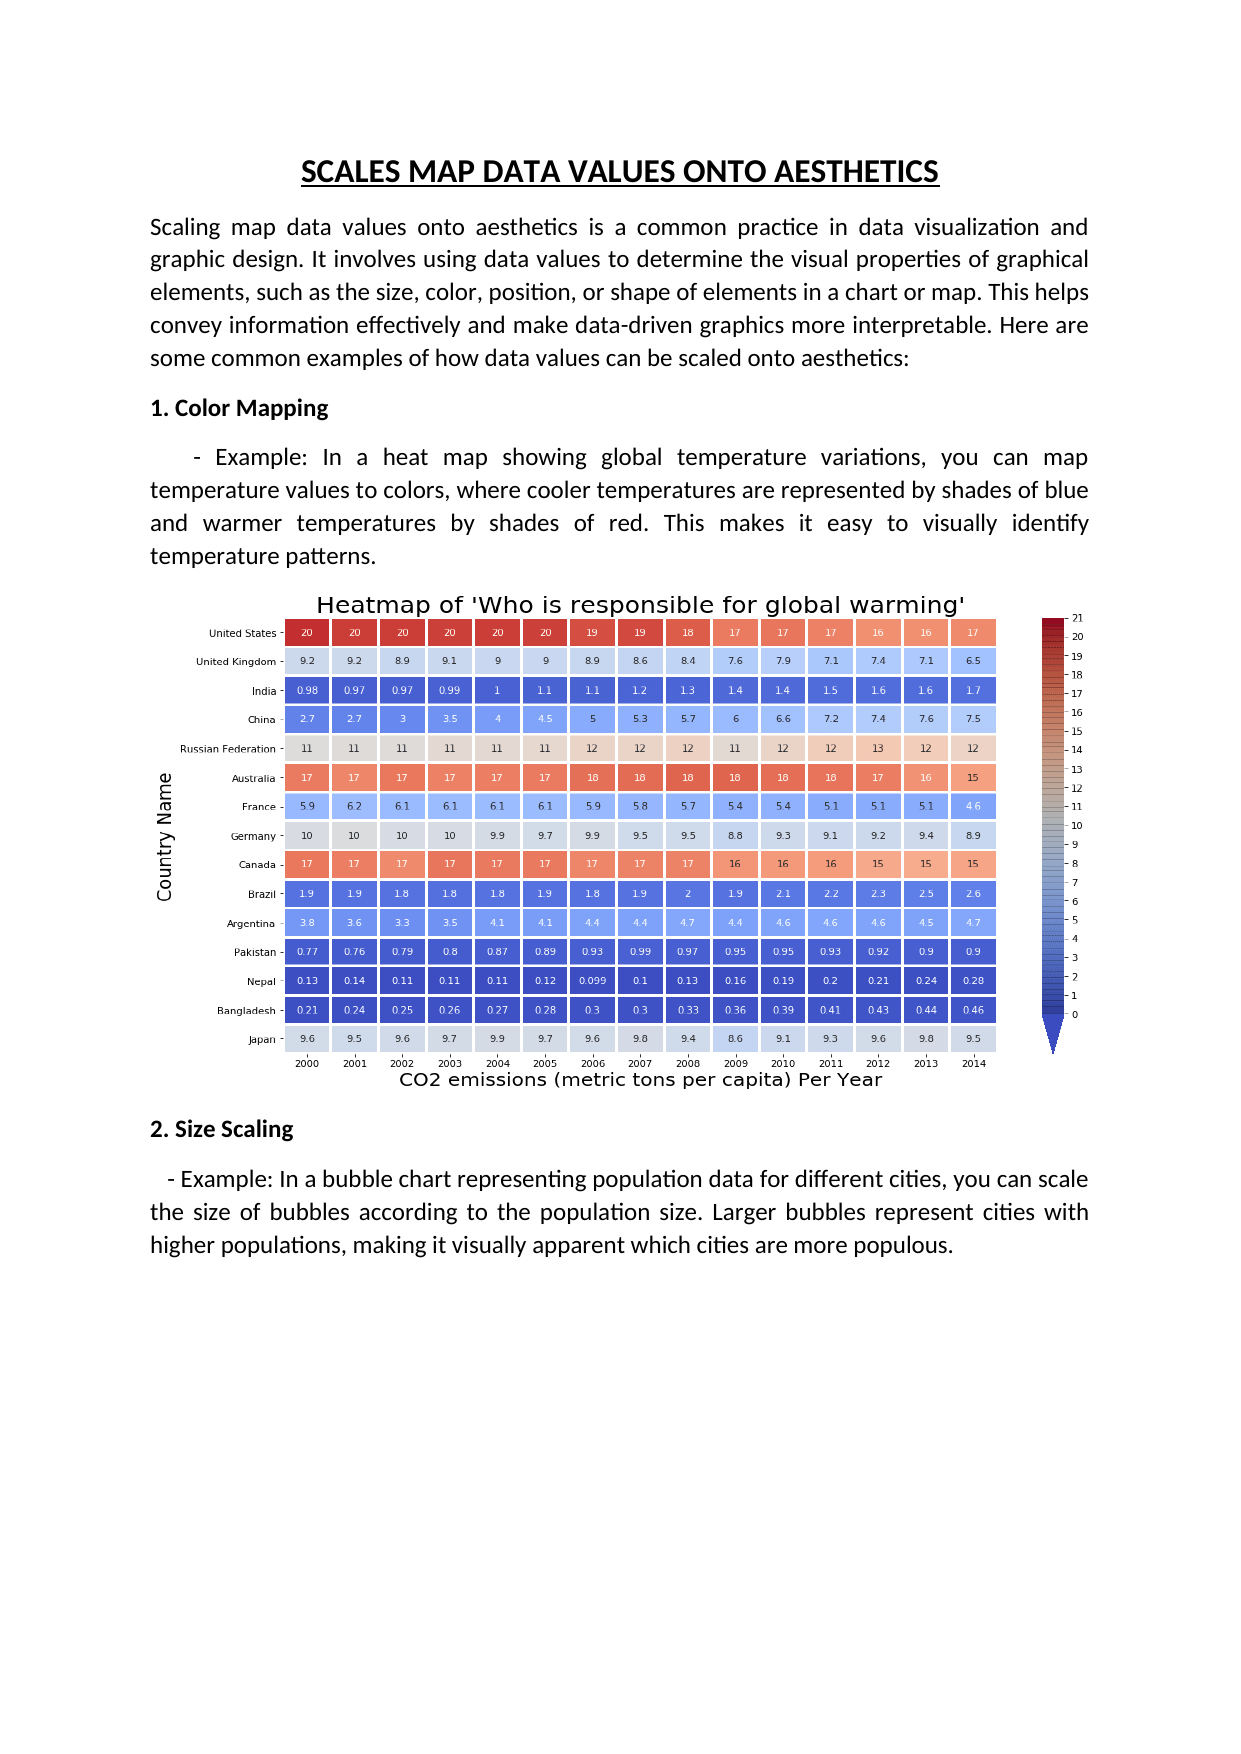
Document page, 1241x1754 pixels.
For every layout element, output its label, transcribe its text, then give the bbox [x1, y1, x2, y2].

text SCALES MAP DATA VALUES ONTO AESTHETICS [150, 150, 1090, 191]
picture [150, 589, 1090, 1095]
text 1. Color Mapping [150, 392, 1090, 422]
text Scaling map data values onto aesthetics is a common practice in data visualization and graphic design. It involves using data values to determine the visual properties of graphical elements, such as the size, color, position, or shape of elements in a chart or map. This helps convey information effectively and make data-driven graphics more interpretable. Here are some common examples of how data values can be scaled onto aesthetics: [150, 211, 1090, 373]
text 2. Size Scaling [150, 1113, 1090, 1144]
text - Example: In a heat map showing global temperature variations, you can map temperature values to colors, where cooler temperatures are represented by shades of blue and warmer temperatures by shades of red. This makes it easy to visually identify temperature patterns. [150, 441, 1090, 571]
text - Example: In a bubble chart representing population data for different cities, you can scale the size of bubbles according to the population size. Larger bubbles represent cities with higher populations, making it visually apparent which cities are more populous. [150, 1163, 1090, 1259]
